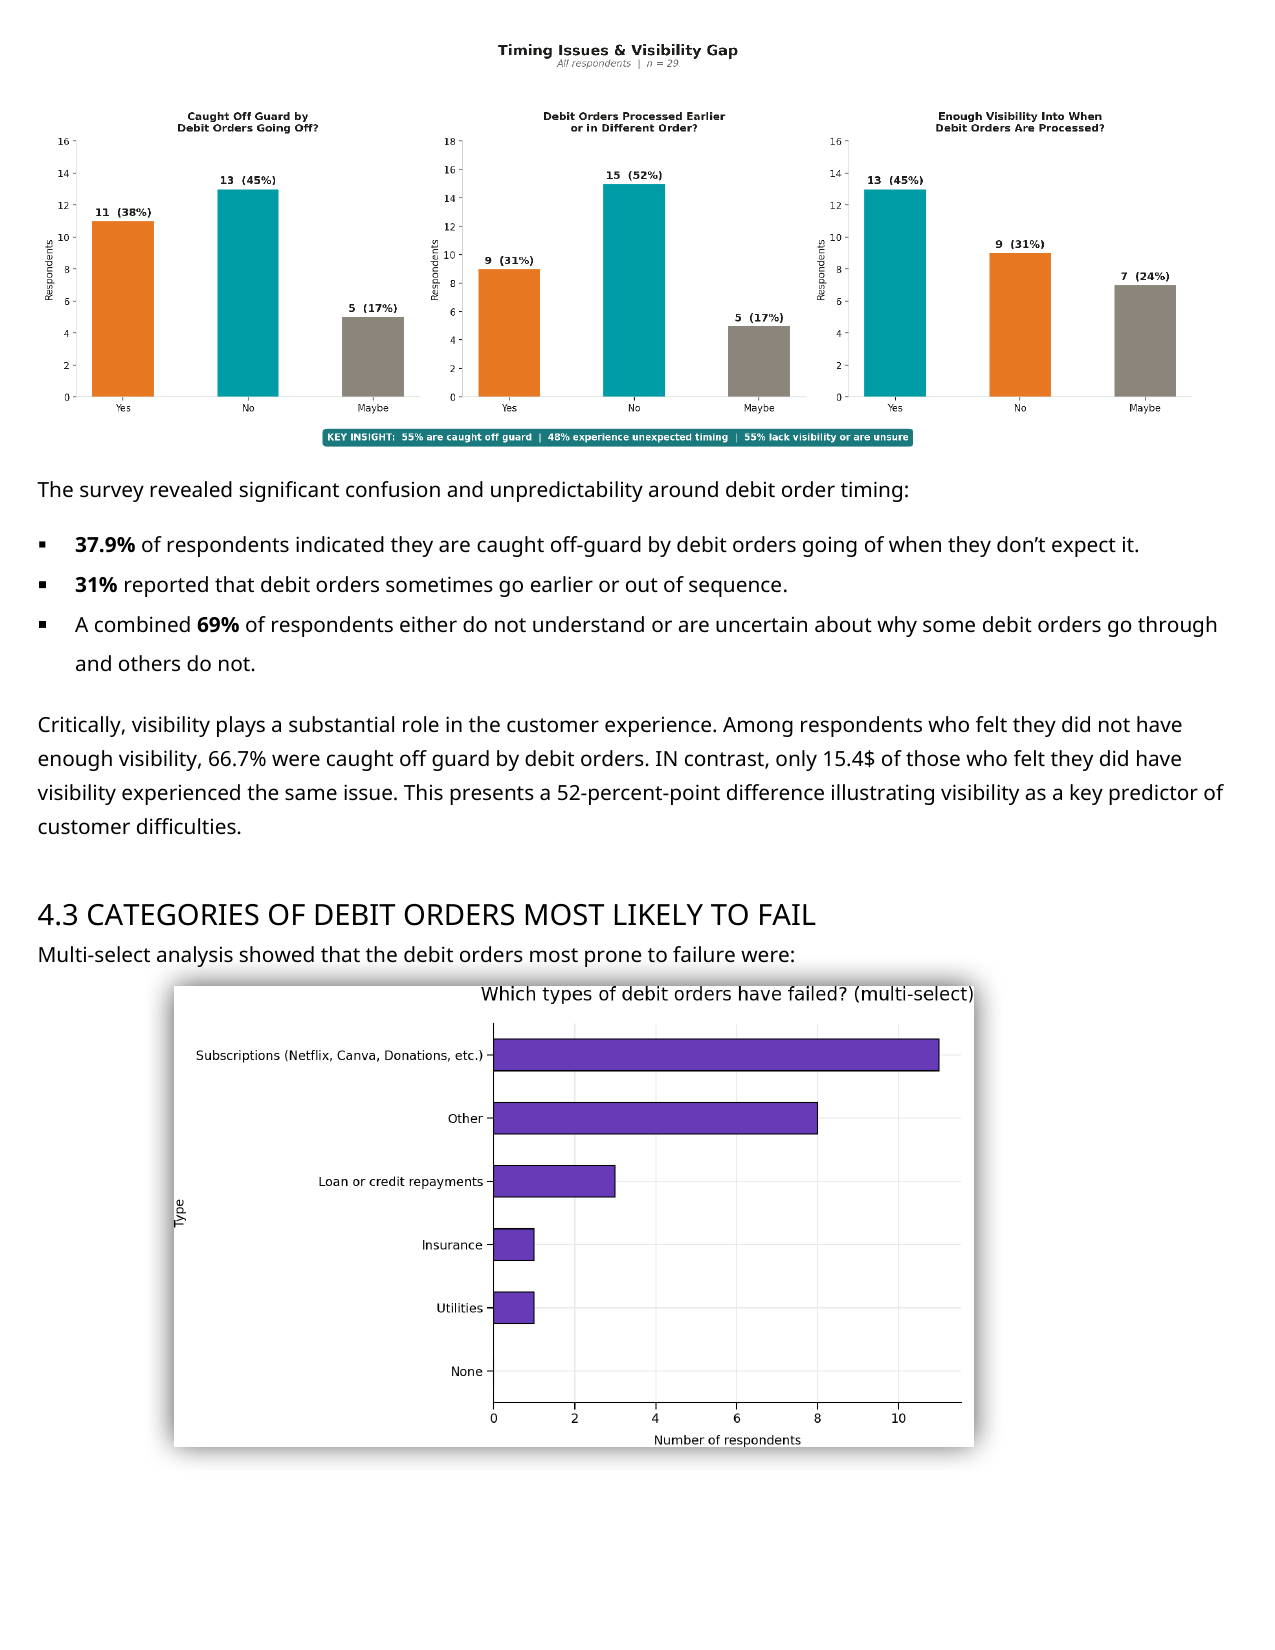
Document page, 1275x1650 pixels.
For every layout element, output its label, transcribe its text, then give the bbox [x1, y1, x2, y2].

text The survey revealed significant confusion and unpredictability around debit order timing: [37, 475, 1237, 504]
list 31% reported that debit orders sometimes go earlier or out of sequence. [37, 570, 1237, 598]
picture [174, 986, 974, 1447]
list 37.9% of respondents indicated they are caught off-guard by debit orders going of when they don’t expect it. [37, 530, 1237, 559]
picture [37, 37, 1198, 449]
text Multi-select analysis showed that the debit orders most prone to failure were: [37, 940, 1237, 969]
subtitle 4.3 Categories of debit orders most likely to fail [37, 896, 1237, 932]
text Critically, visibility plays a substantial role in the customer experience. Among respondents who felt they did not have enough visibility, 66.7% were caught off guard by debit orders. IN contrast, only 15.4$ of those who felt they did have visibility experienced the same issue. This presents a 52-percent-point difference illustrating visibility as a key predictor of customer difficulties. [37, 710, 1237, 841]
list A combined 69% of respondents either do not understand or are uncertain about why some debit orders go through and others do not. [37, 610, 1237, 678]
